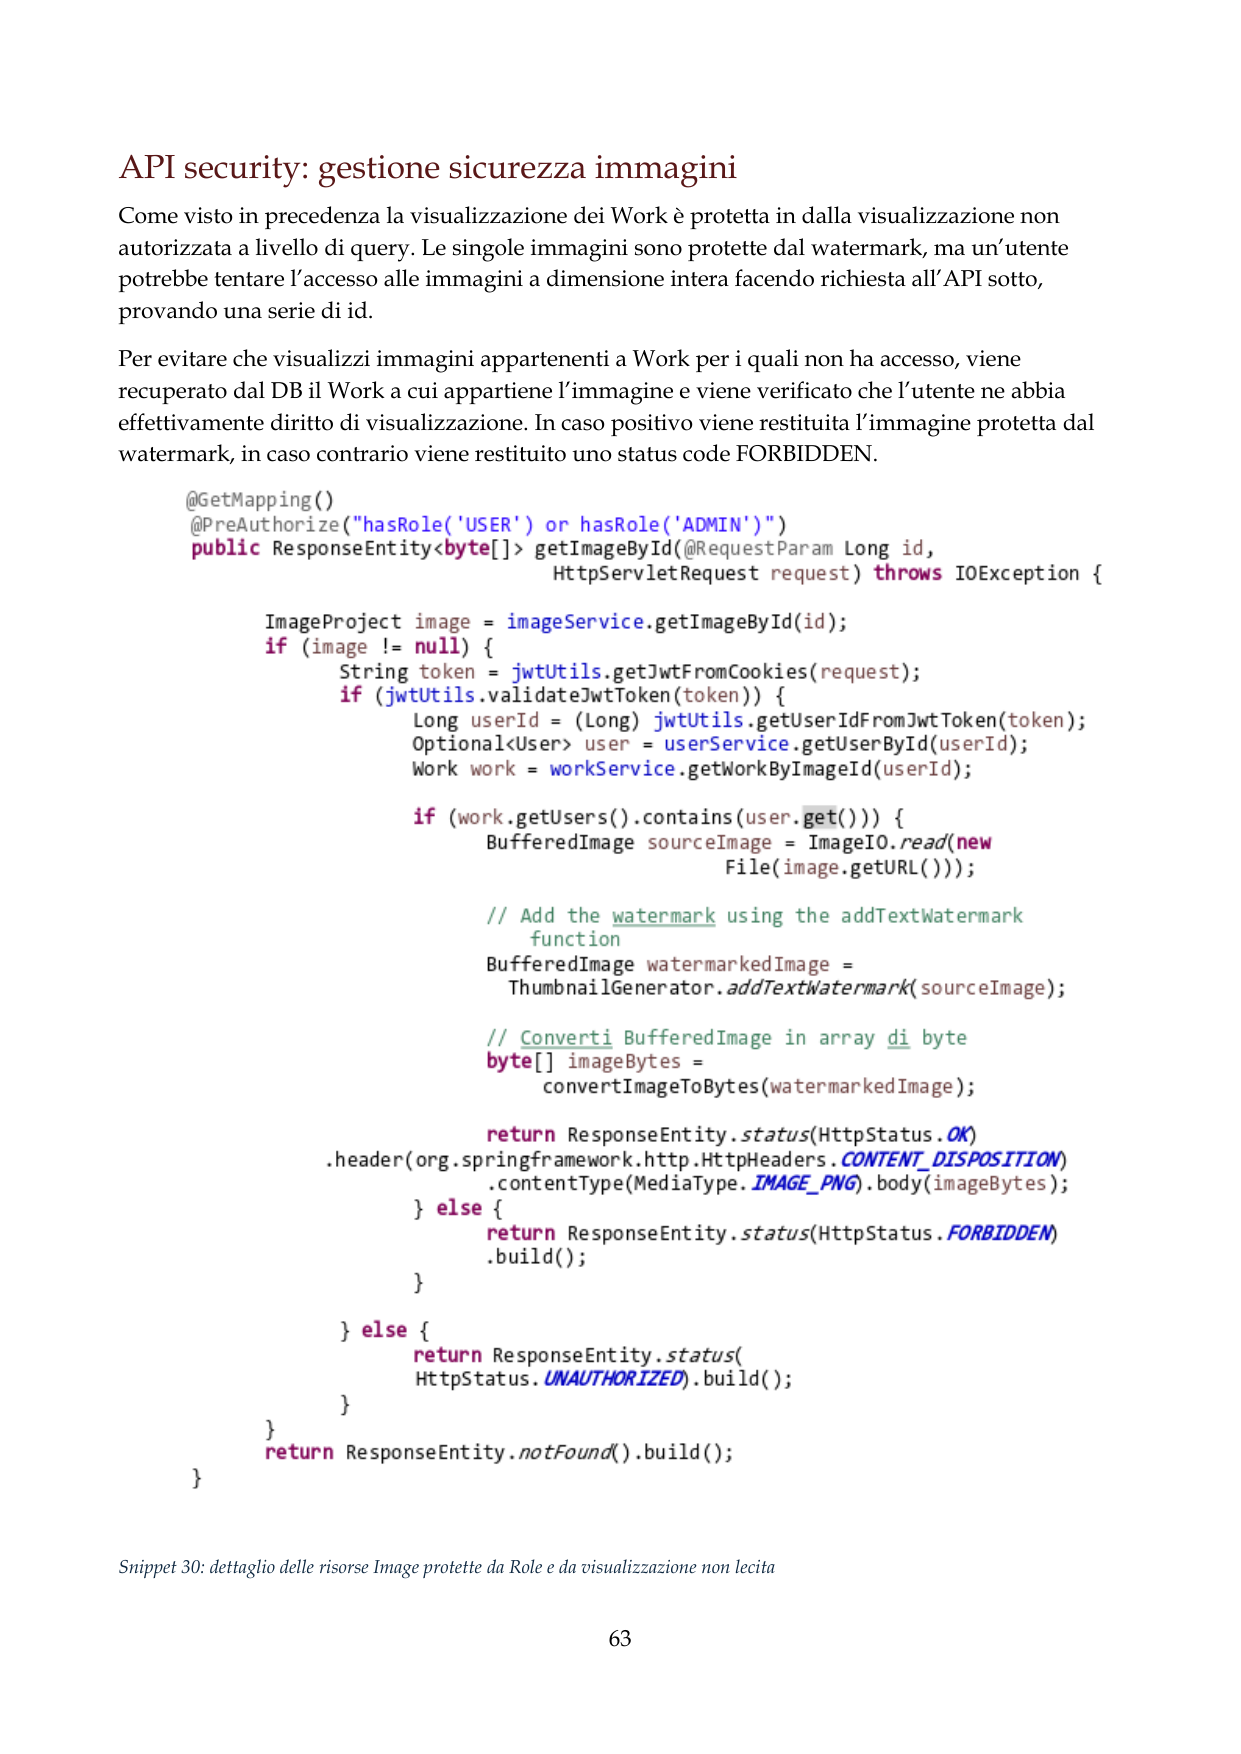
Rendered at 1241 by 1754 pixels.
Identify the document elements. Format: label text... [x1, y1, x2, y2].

text Per evitare che visualizzi immagini appartenenti a Work per i quali non ha accesso, viene recuperato dal DB il Work a cui appartiene l’immagine e viene verificato che l’utente ne abbia effettivamente diritto di visualizzazione. In caso positivo viene restituita l’immagine protetta dal watermark, in caso contrario viene restituito uno status code FORBIDDEN. [118, 345, 1122, 468]
subtitle API security: gestione sicurezza immagini [118, 148, 1122, 188]
text Come visto in precedenza la visualizzazione dei Work è protetta in dalla visualizzazione non autorizzata a livello di query. Le singole immagini sono protette dal watermark, ma un’utente potrebbe tentare l’accesso alle immagini a dimensione intera facendo richiesta all’API sotto, provando una serie di id. [118, 202, 1122, 325]
